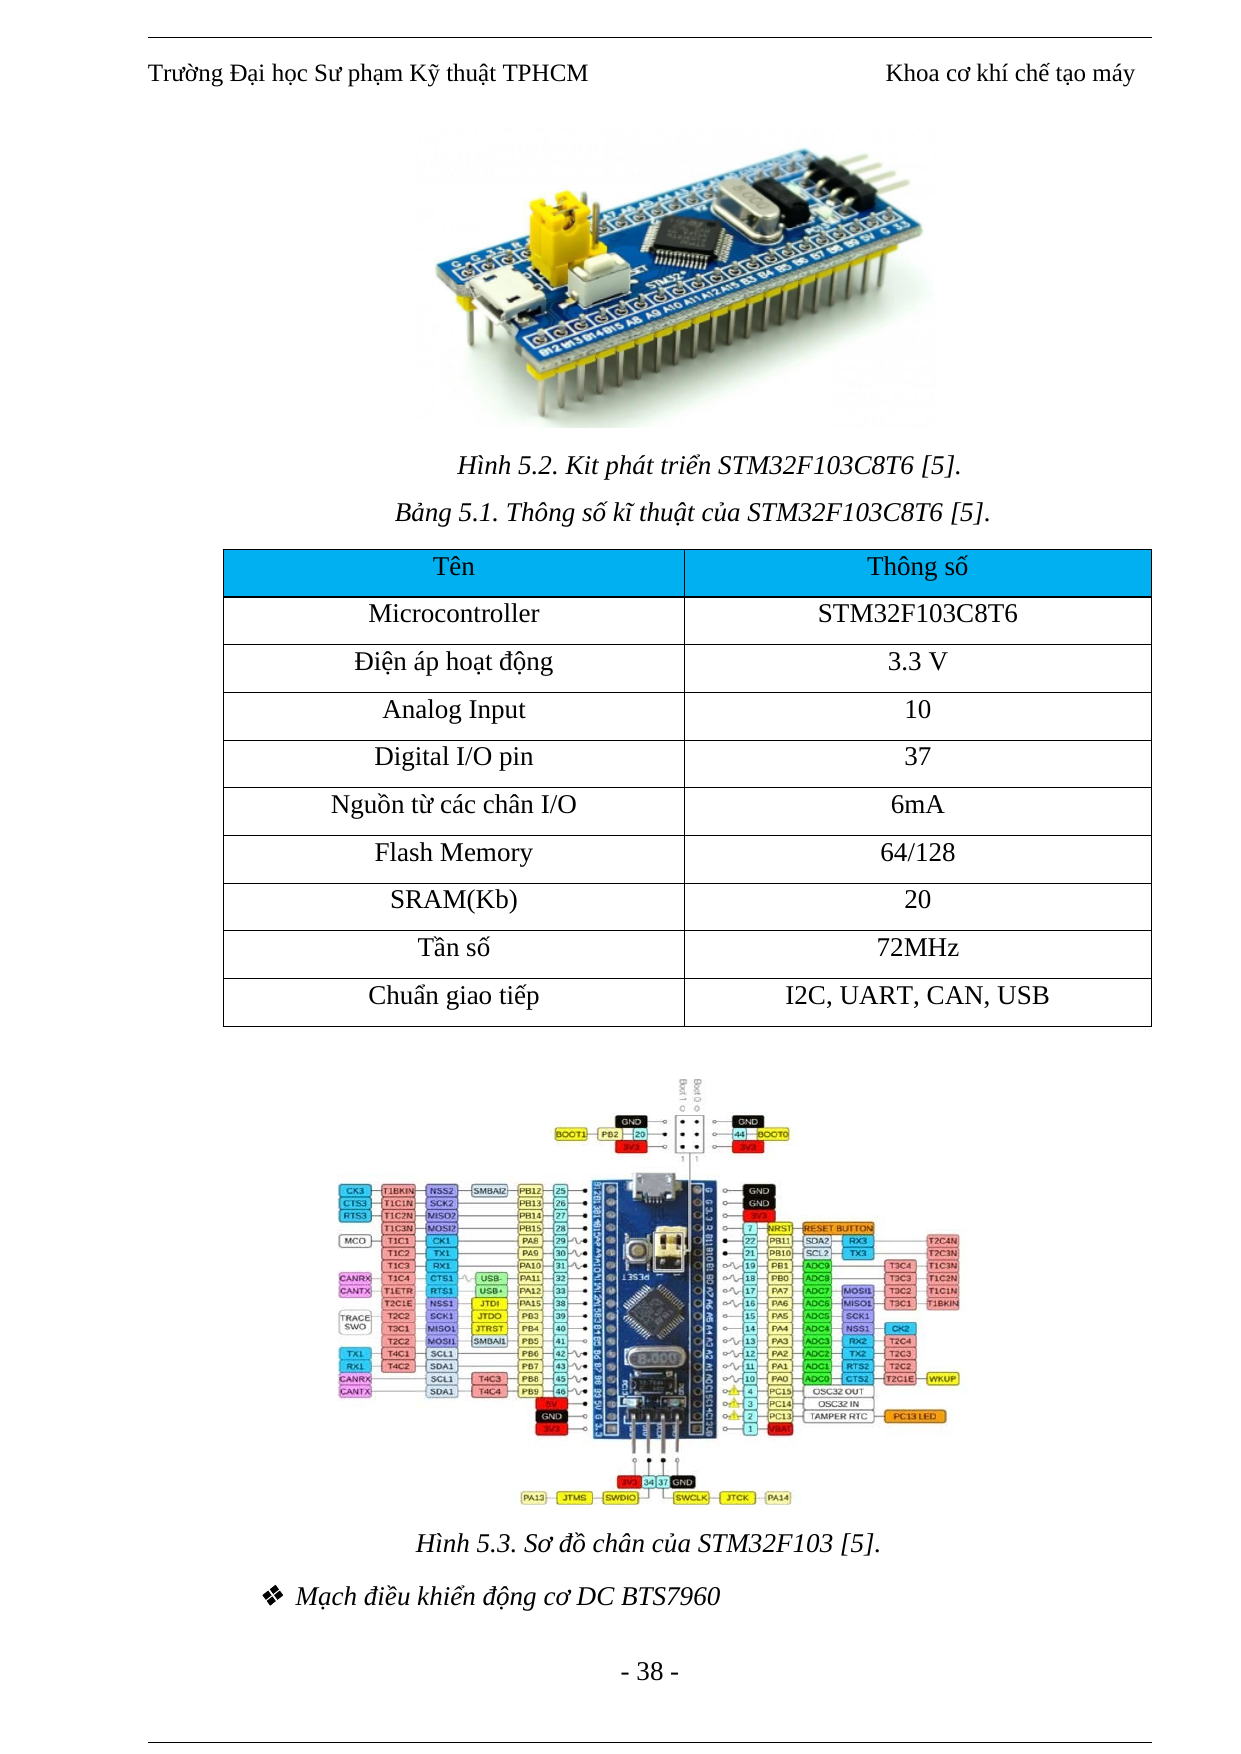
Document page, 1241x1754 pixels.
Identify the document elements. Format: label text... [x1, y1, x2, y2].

list Mạch điều khiển động cơ DC BTS7960 [258, 1579, 1152, 1611]
table_cell SRAM(Kb) [224, 884, 684, 930]
table_cell 37 [685, 741, 1151, 787]
table_cell Analog Input [224, 693, 684, 739]
table_cell Tần số [224, 931, 684, 978]
table_cell STM32F103C8T6 [685, 598, 1151, 644]
table_cell Flash Memory [224, 836, 684, 883]
list Hình 5.2. Kit phát triển STM32F103C8T6 [5]. [457, 449, 1152, 480]
picture [371, 118, 973, 428]
text Hình 5.3. Sơ đồ chân của STM32F103 [5]. [148, 1527, 1152, 1558]
table_cell Digital I/O pin [224, 741, 684, 787]
table_cell 72MHz [685, 931, 1151, 978]
table_header Tên [224, 550, 684, 596]
list Bảng 5.1. Thông số kĩ thuật của STM32F103C8T6 [5]. [236, 496, 1152, 527]
table_cell Nguồn từ các chân I/O [224, 788, 684, 835]
table_cell I2C, UART, CAN, USB [685, 979, 1151, 1026]
table_cell 10 [685, 693, 1151, 739]
table_cell 64/128 [685, 836, 1151, 883]
table_cell Chuẩn giao tiếp [224, 979, 684, 1026]
table_cell 20 [685, 884, 1151, 930]
table_header Thông số [685, 550, 1151, 596]
table_cell 3.3 V [685, 645, 1151, 692]
table_cell 6mA [685, 788, 1151, 835]
picture [336, 1079, 978, 1505]
table_cell Microcontroller [224, 598, 684, 644]
table_cell Điện áp hoạt động [224, 645, 684, 692]
